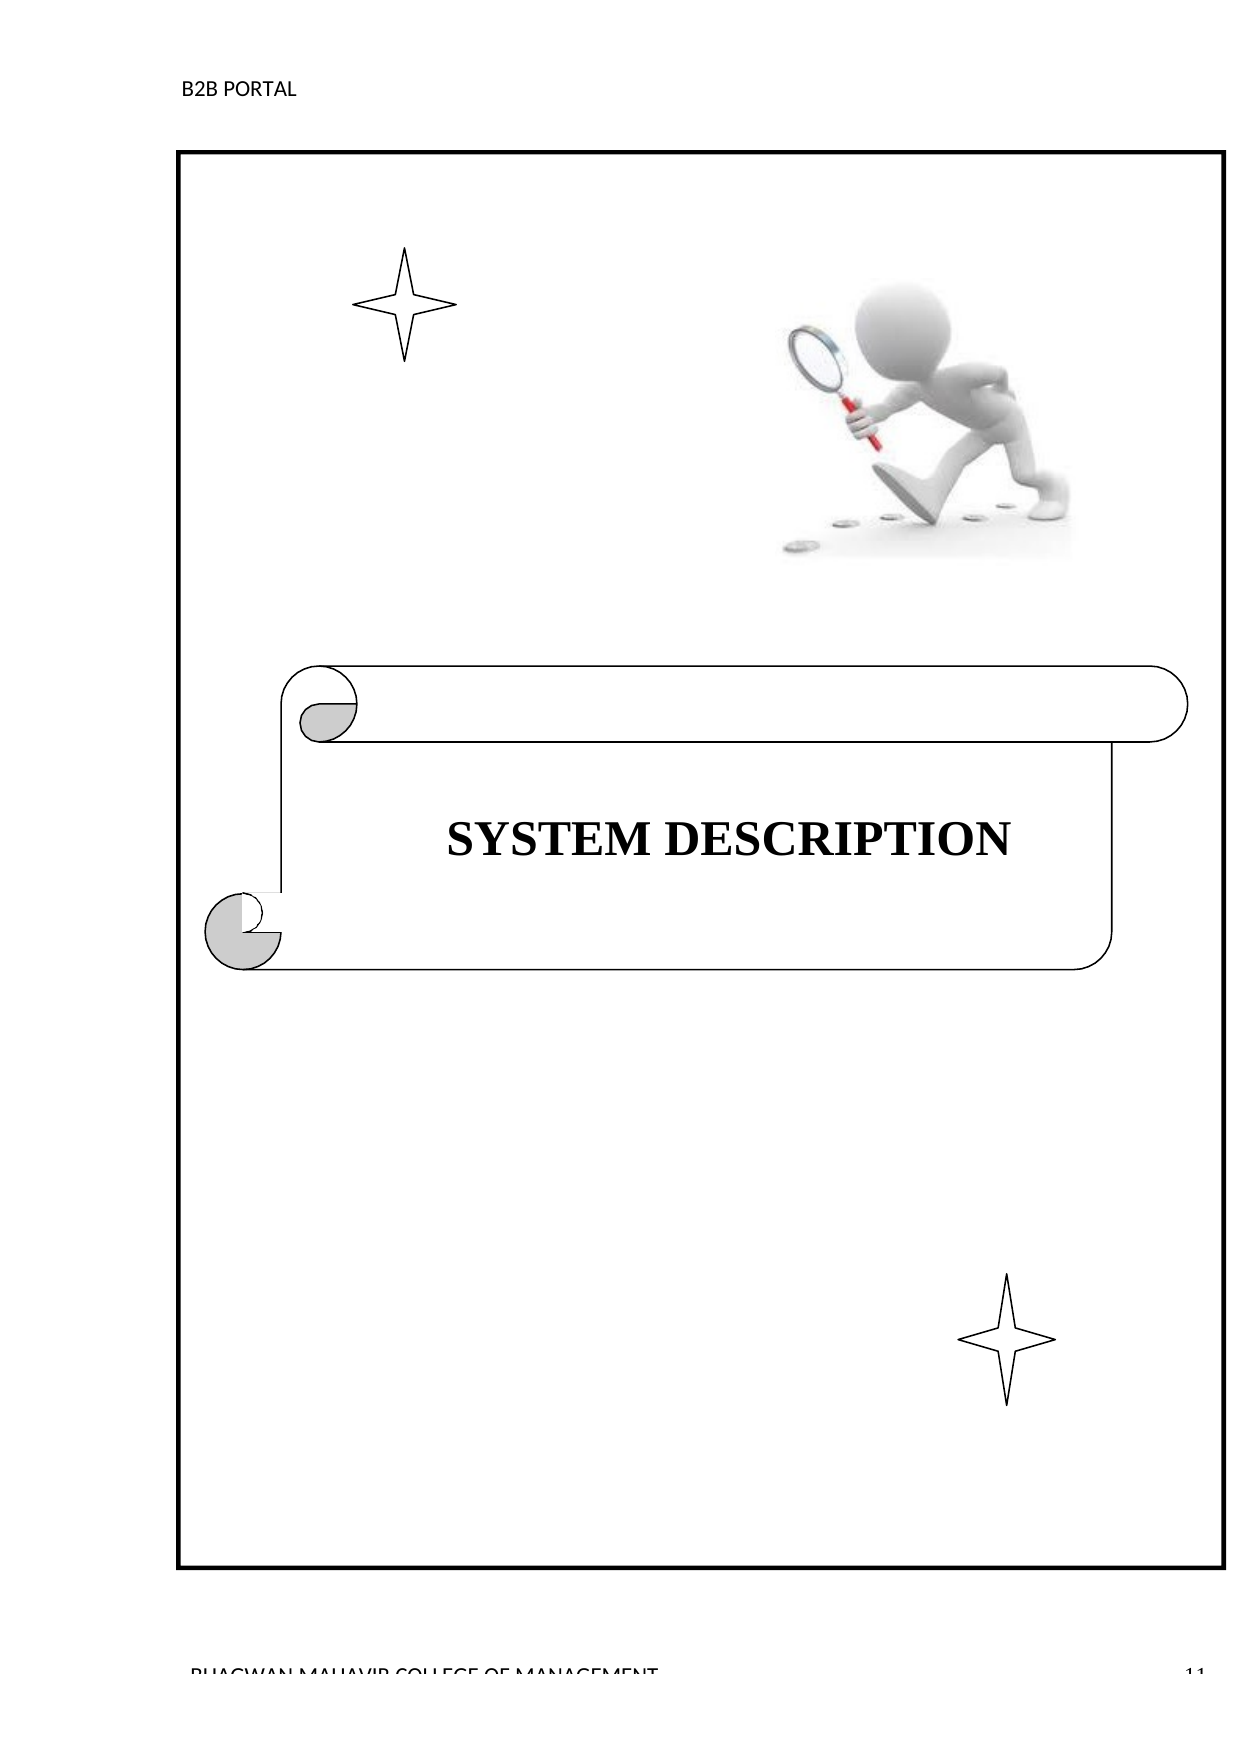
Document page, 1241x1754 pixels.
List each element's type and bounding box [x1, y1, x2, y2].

picture [242, 892, 282, 933]
picture [775, 278, 1079, 566]
